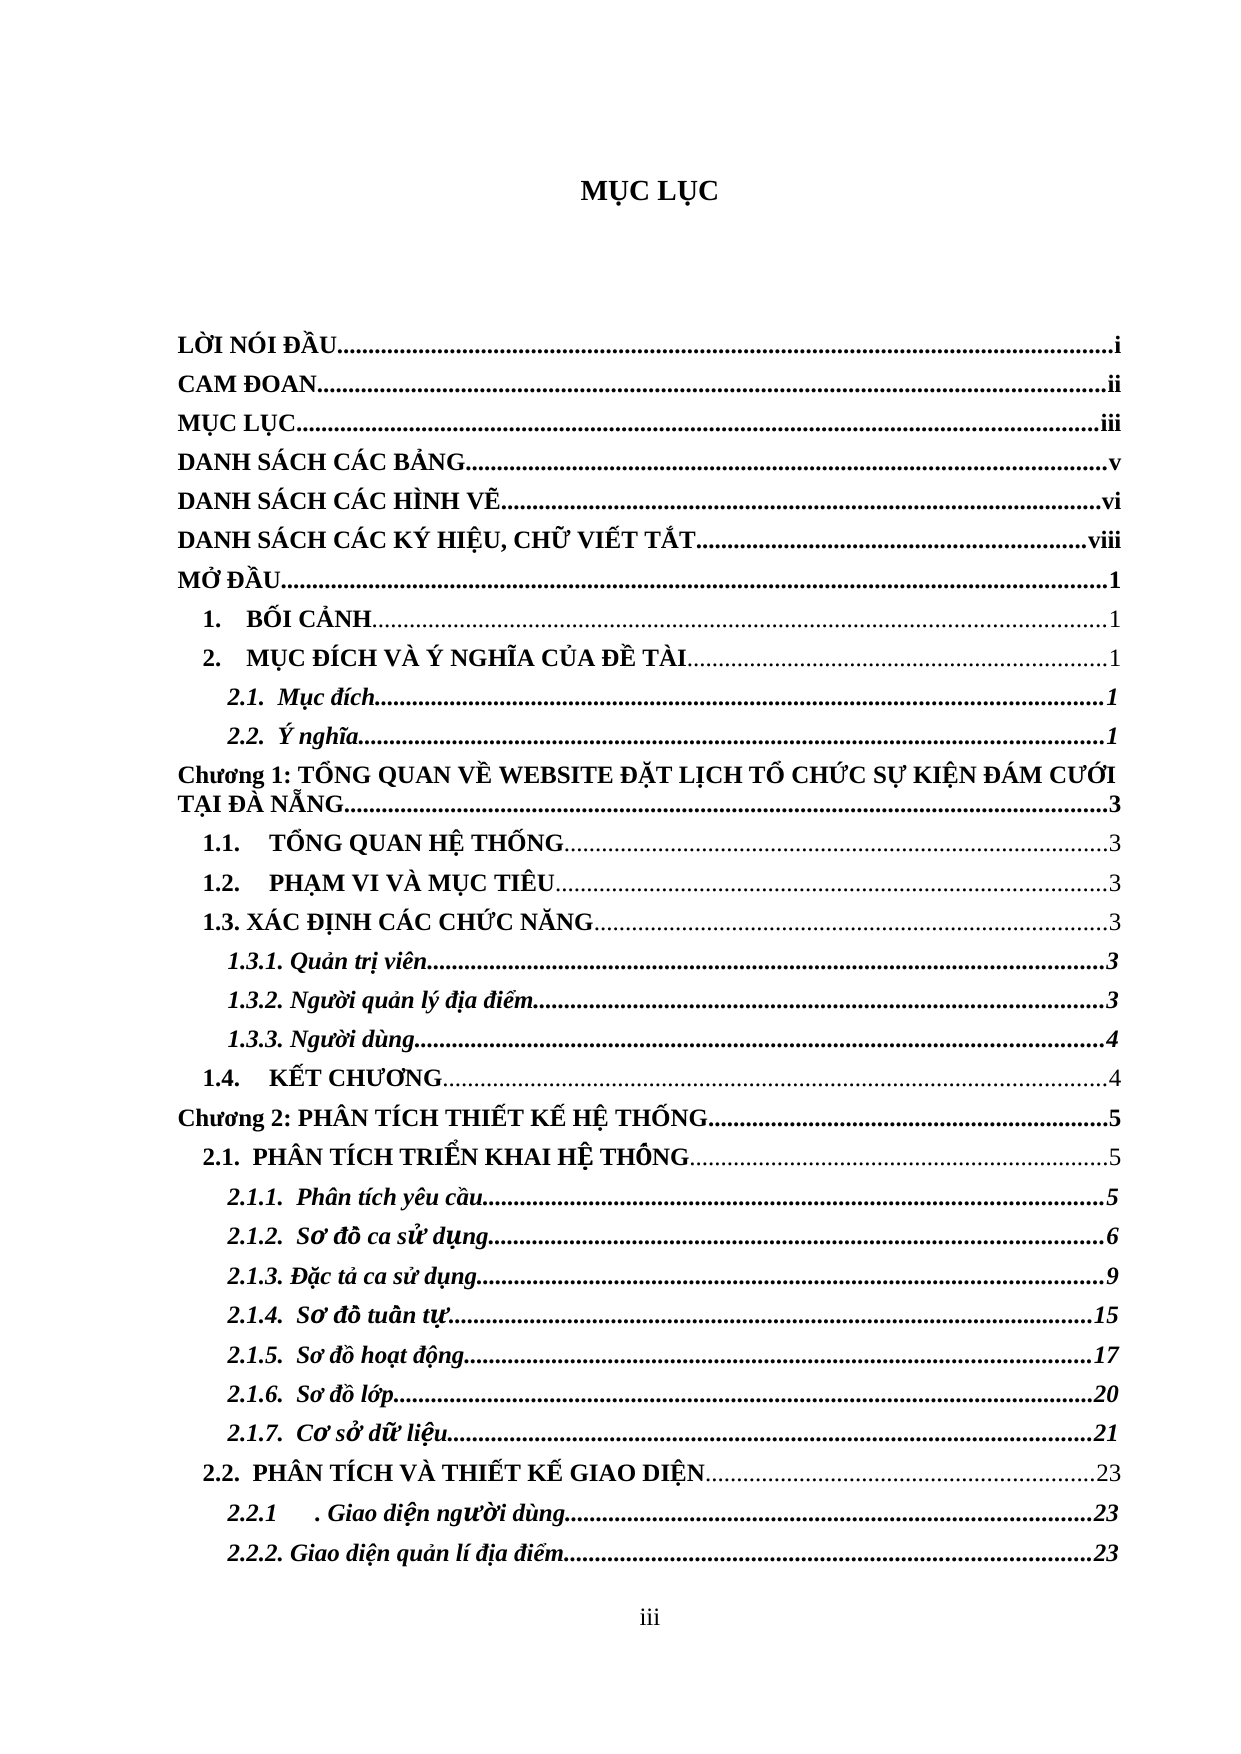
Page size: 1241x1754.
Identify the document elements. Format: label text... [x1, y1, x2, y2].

subtitle MỤC LỤC [177, 173, 1122, 206]
